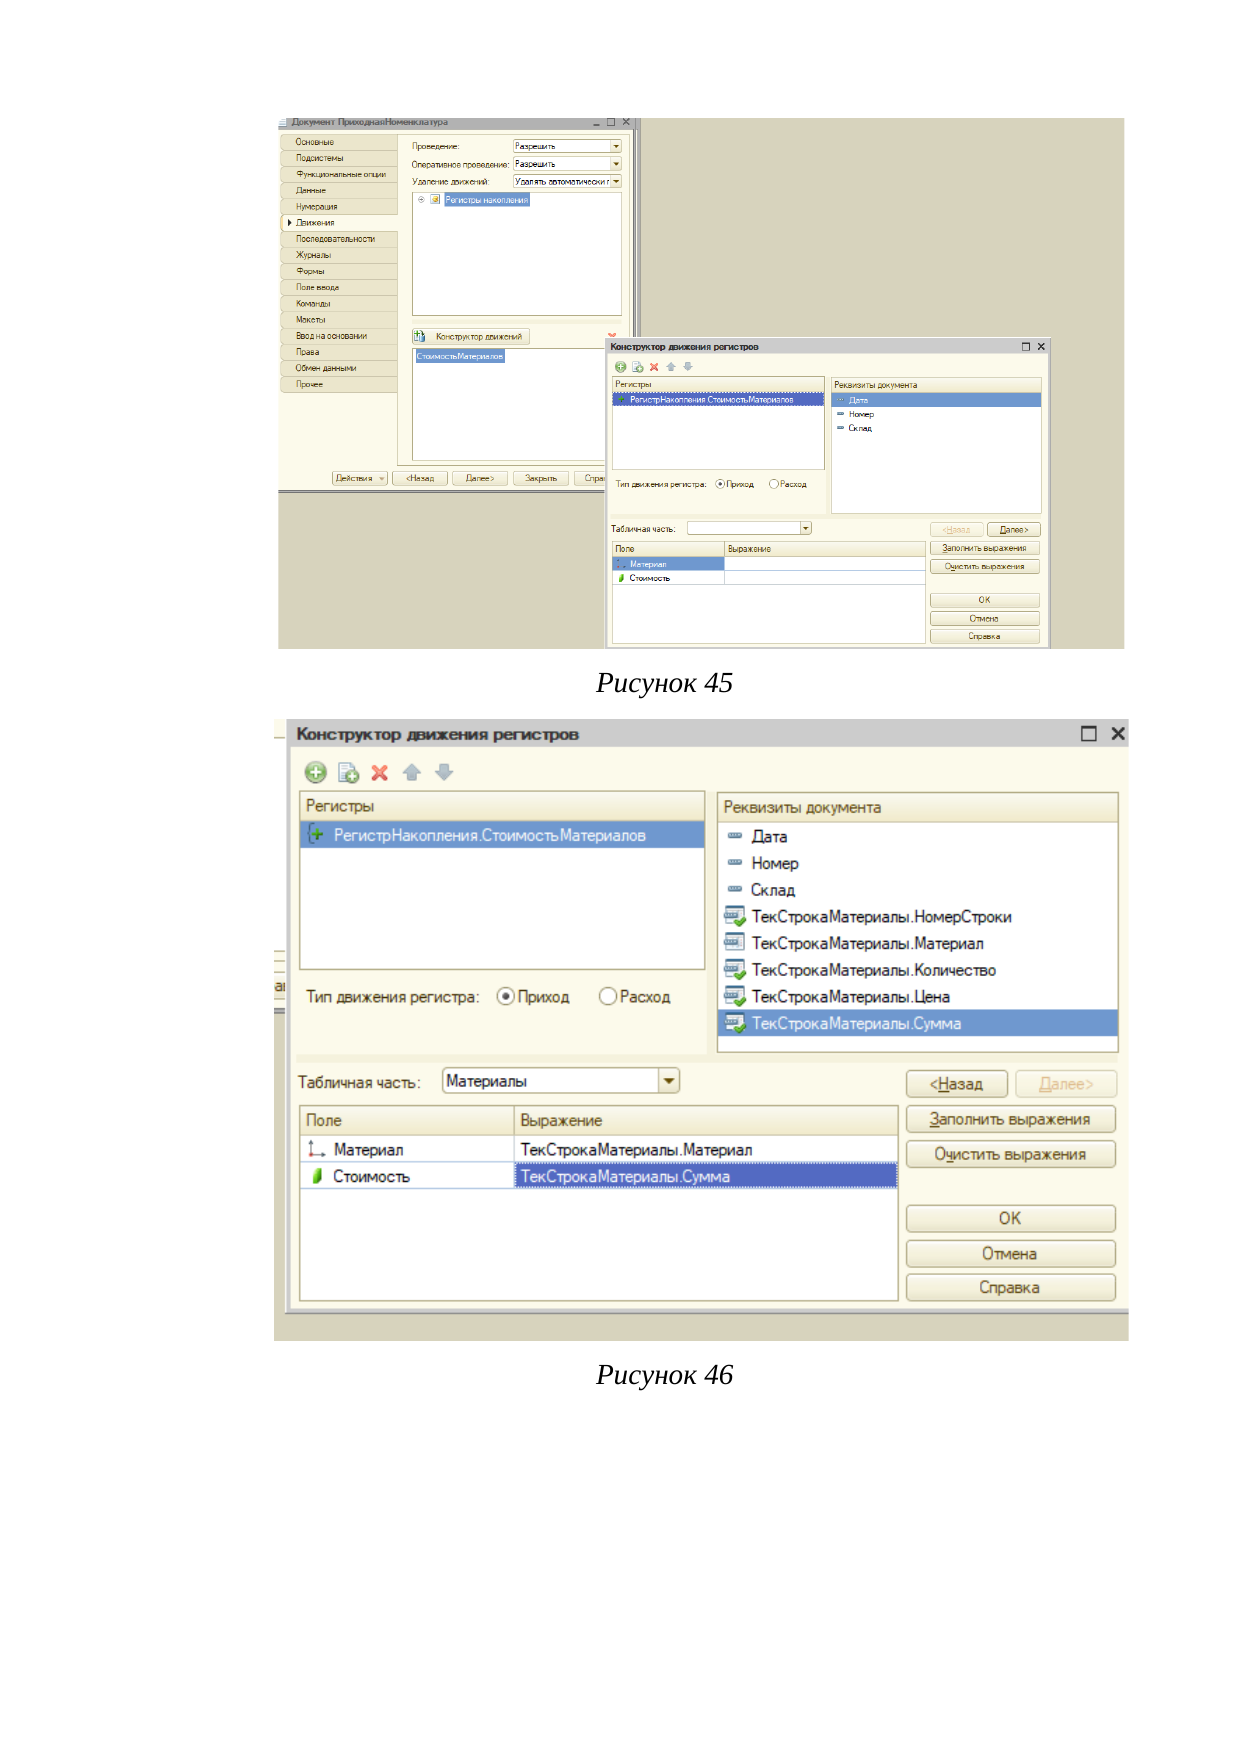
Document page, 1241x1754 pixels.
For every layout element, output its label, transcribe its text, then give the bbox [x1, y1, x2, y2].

text Рисунок 45 [177, 665, 1152, 699]
picture [274, 719, 1129, 1341]
text Рисунок 46 [177, 1357, 1152, 1391]
picture [278, 118, 1125, 649]
